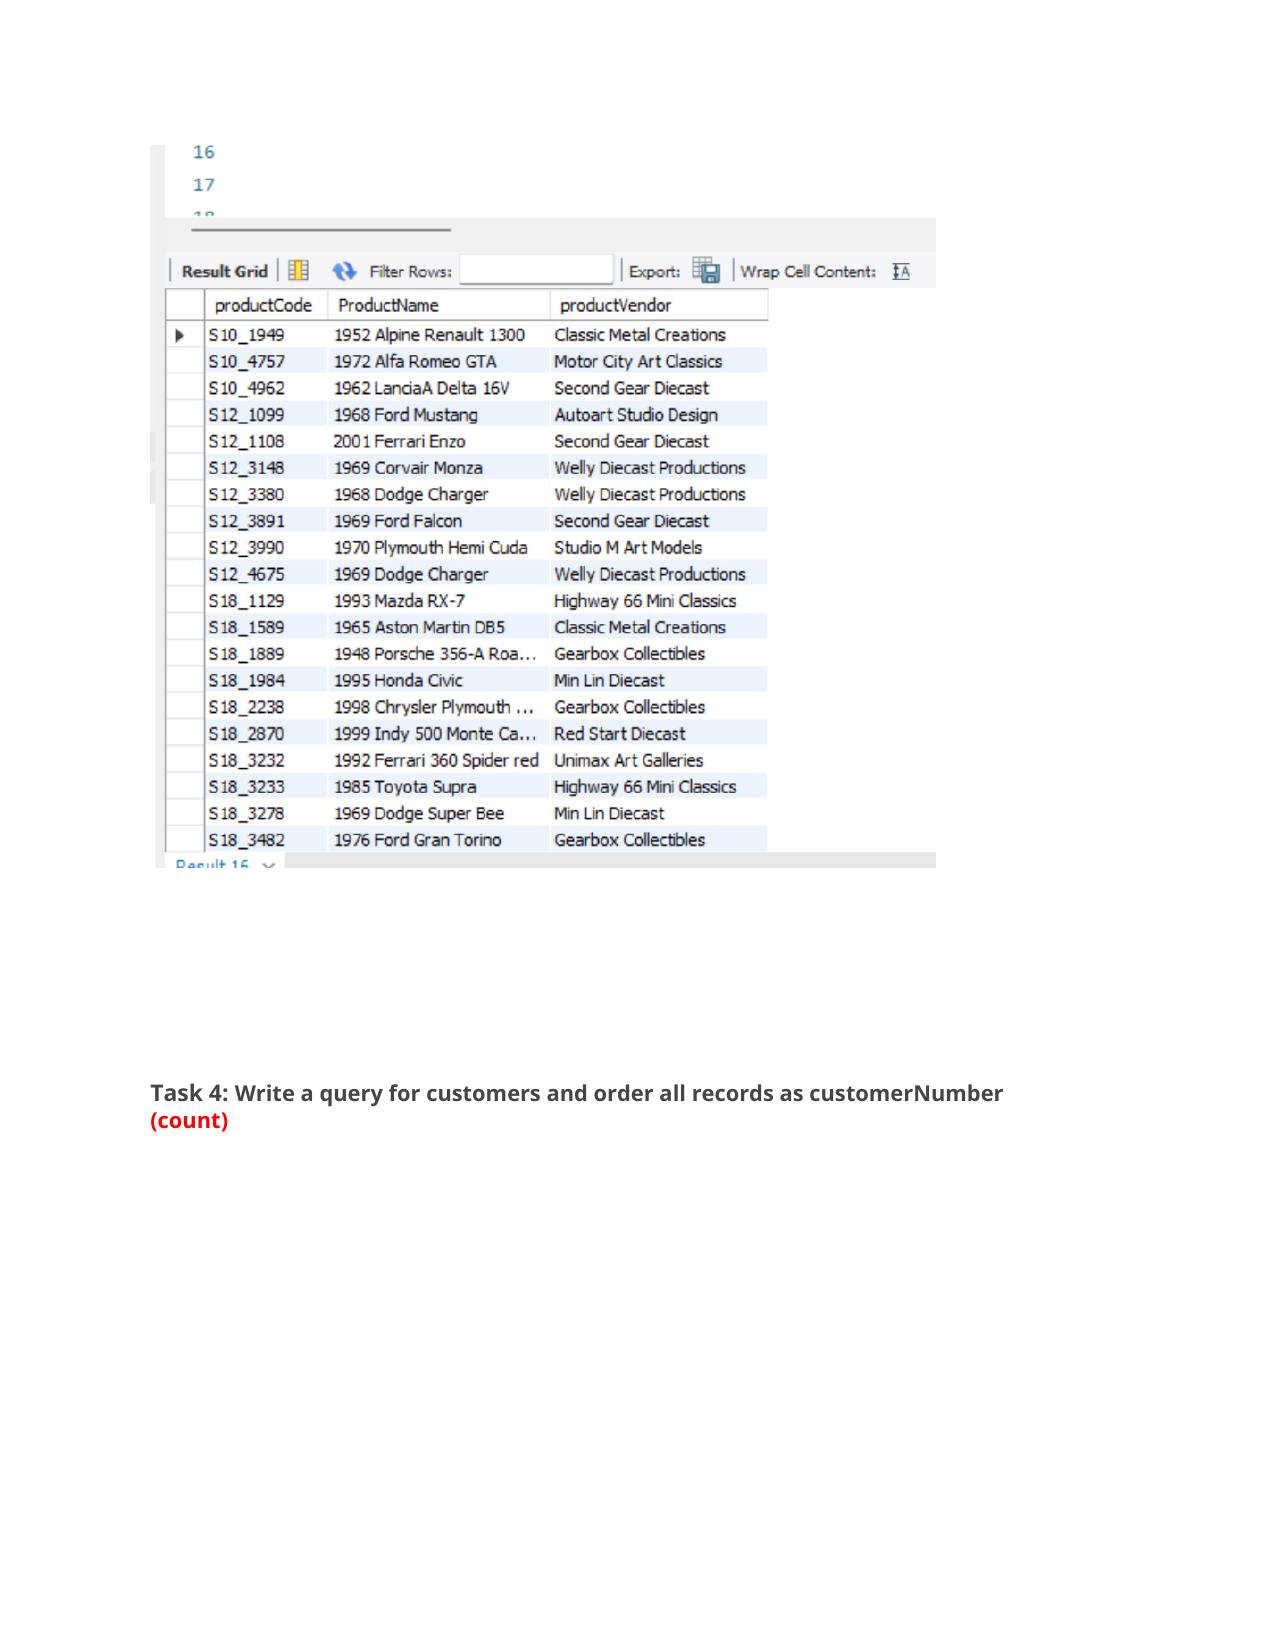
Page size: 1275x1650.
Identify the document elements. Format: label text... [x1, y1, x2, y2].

text Task 4: Write a query for customers and order all records as customerNumber (count) [150, 1078, 1061, 1135]
picture [150, 145, 936, 868]
